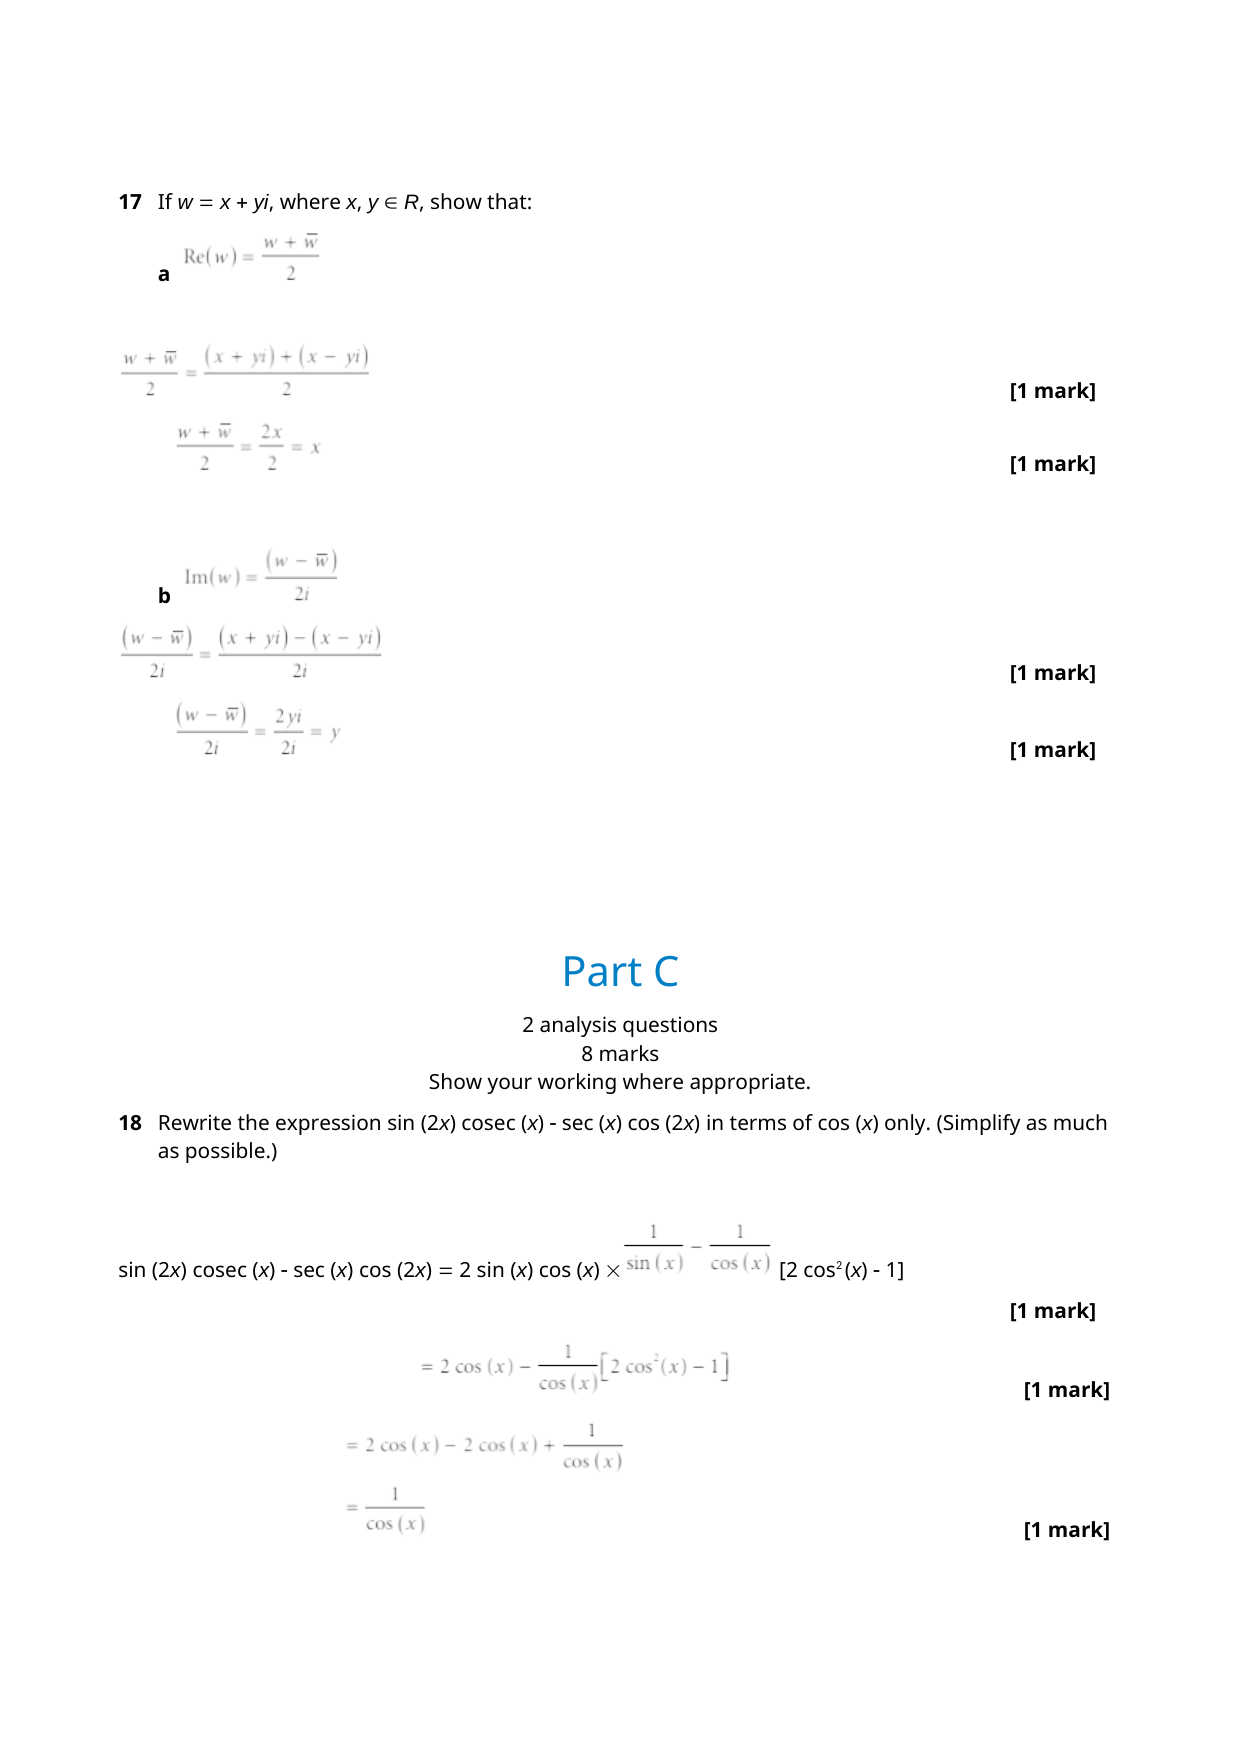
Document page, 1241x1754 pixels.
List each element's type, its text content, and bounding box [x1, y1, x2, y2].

text 2 analysis questions [118, 1010, 1122, 1039]
text Show your working where appropriate. [118, 1067, 1122, 1096]
text a [158, 228, 1122, 288]
text [1 mark] [118, 417, 1122, 477]
text 8 marks [118, 1039, 1122, 1067]
text [1 mark] [118, 622, 1122, 686]
text Part C [118, 942, 1122, 999]
text [1 mark] [118, 699, 1122, 763]
text b [158, 544, 1122, 609]
text 18 Rewrite the expression sin (2x) cosec (x) sec (x) cos (2x) in terms of cos (x) only. (Simplify as much as possible.) [118, 1108, 1122, 1165]
text [1 mark] [118, 340, 1122, 405]
text [1 mark] [118, 1337, 1122, 1404]
text sin (2x) cosec (x) sec (x) cos (2x) 2 sin (x) cos (x) [2 cos2 (x) 1] [118, 1217, 1122, 1284]
text [1 mark] [118, 1296, 1122, 1325]
text 17 If w x yi, where x, y R, show that: [118, 187, 1122, 215]
text [1 mark] [118, 1416, 1122, 1543]
